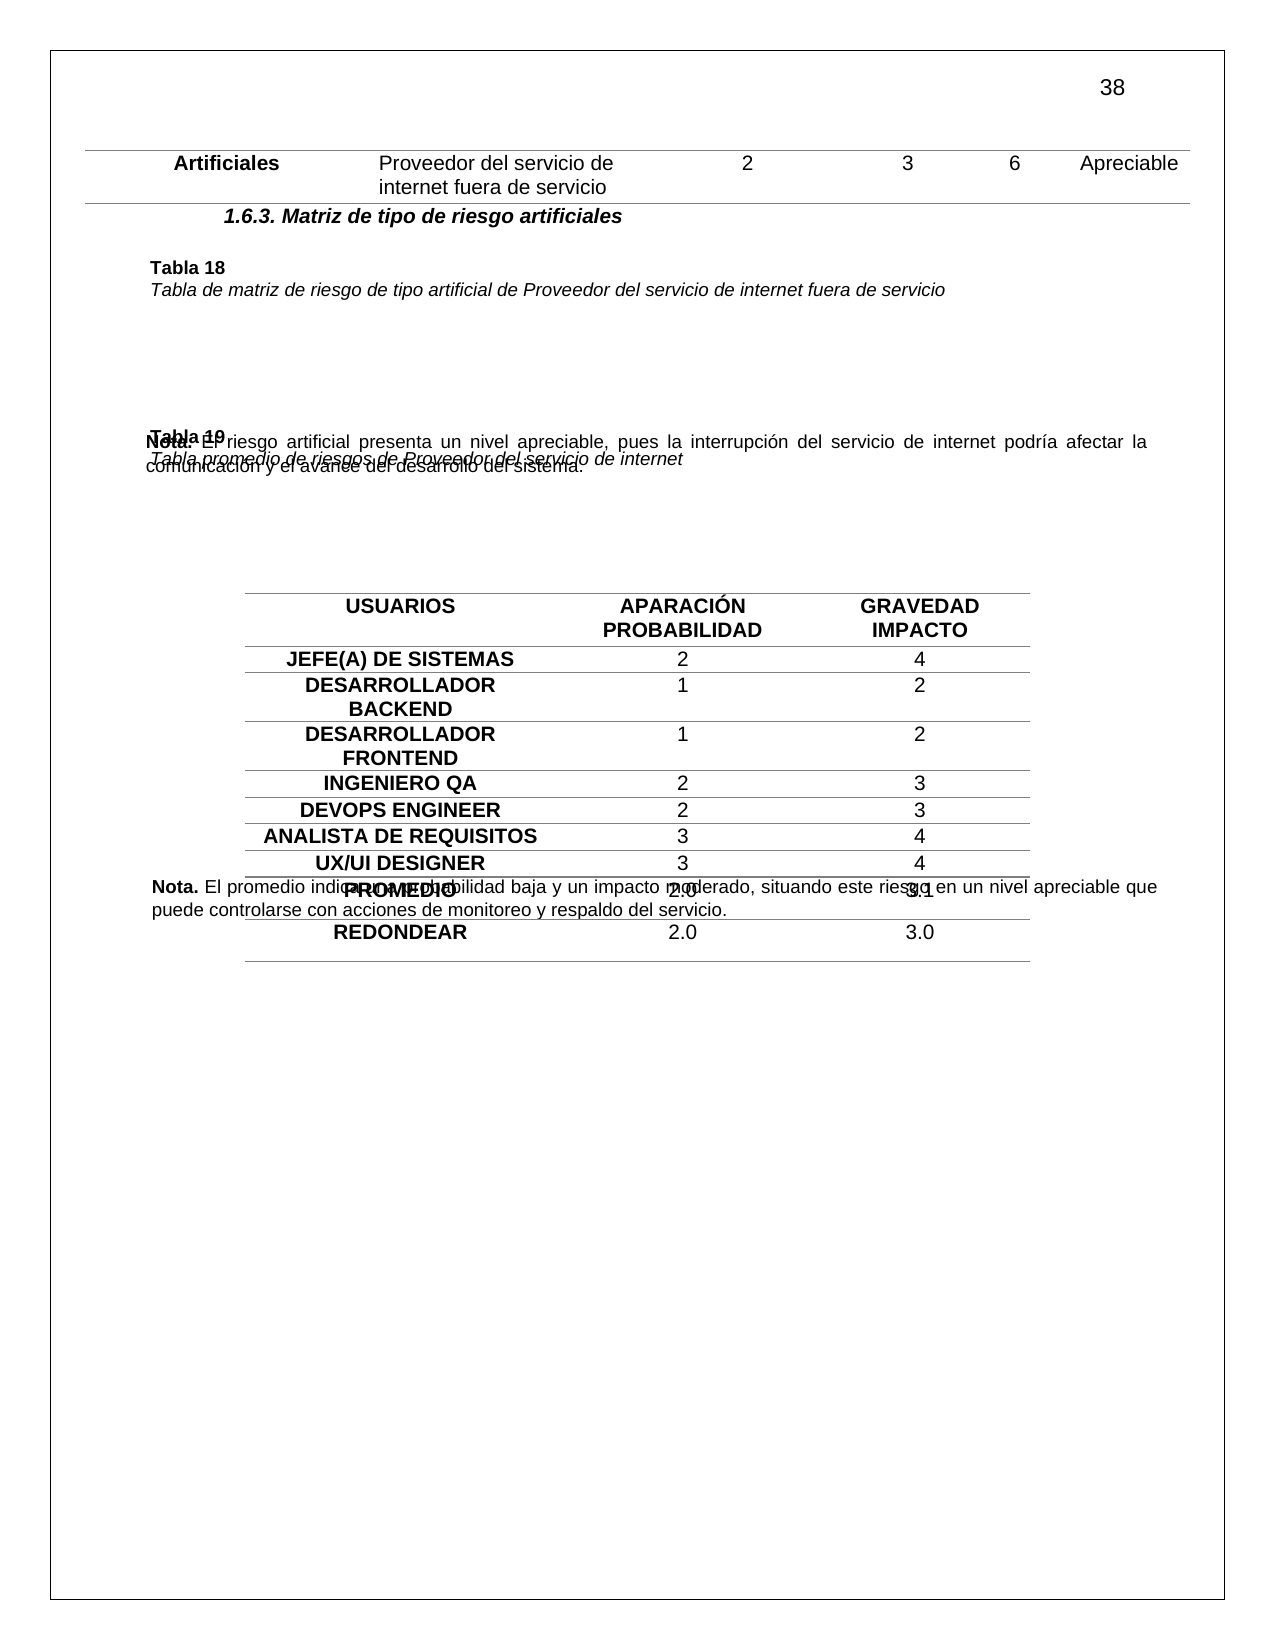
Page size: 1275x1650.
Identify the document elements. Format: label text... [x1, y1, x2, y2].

text Tabla 19 Tabla promedio de riesgos de Proveedor del servicio de internet [150, 426, 1125, 469]
table_cell 6 [961, 151, 1068, 203]
table_cell 4 [809, 647, 1030, 672]
table_cell JEFE(A) DE SISTEMAS [245, 647, 556, 672]
table_cell 3 [556, 851, 809, 876]
table_header APARACIÓN PROBABILIDAD [556, 594, 809, 646]
table_cell DESARROLLADOR FRONTEND [245, 722, 556, 770]
table_cell Proveedor del servicio de internet fuera de servicio [368, 151, 640, 203]
table_cell ANALISTA DE REQUISITOS [245, 824, 556, 850]
table_cell 3.1 [809, 878, 1030, 919]
table_cell UX/UI DESIGNER [245, 851, 556, 876]
table_cell 2 [809, 673, 1030, 721]
table_cell INGENIERO QA [245, 771, 556, 797]
table_cell REDONDEAR [245, 920, 556, 961]
table_cell 2.0 [556, 878, 809, 919]
table_header GRAVEDAD IMPACTO [809, 594, 1030, 646]
table_cell 3 [854, 151, 961, 203]
table_cell 2 [556, 647, 809, 672]
table_cell 2 [640, 151, 854, 203]
table_cell 3 [809, 771, 1030, 797]
table_cell PROMEDIO [245, 878, 556, 919]
text 1.6.3. Matriz de tipo de riesgo artificiales [150, 204, 1125, 228]
table_cell 3 [556, 824, 809, 850]
table_cell 2.0 [556, 920, 809, 961]
table_cell 3 [809, 798, 1030, 823]
table_cell 4 [809, 851, 1030, 876]
table_cell 2 [556, 771, 809, 797]
table_cell DESARROLLADOR BACKEND [245, 673, 556, 721]
table_cell 2 [809, 722, 1030, 770]
table_cell Apreciable [1069, 151, 1189, 203]
table_cell 3.0 [809, 920, 1030, 961]
table_cell 1 [556, 722, 809, 770]
table_cell Artificiales [85, 151, 367, 203]
table_cell 2 [556, 798, 809, 823]
table_cell 4 [809, 824, 1030, 850]
table_header USUARIOS [245, 594, 556, 646]
text Tabla 18 Tabla de matriz de riesgo de tipo artificial de Proveedor del servicio de internet fuera de servicio [150, 257, 1125, 300]
table_cell 1 [556, 673, 809, 721]
table_cell DEVOPS ENGINEER [245, 798, 556, 823]
